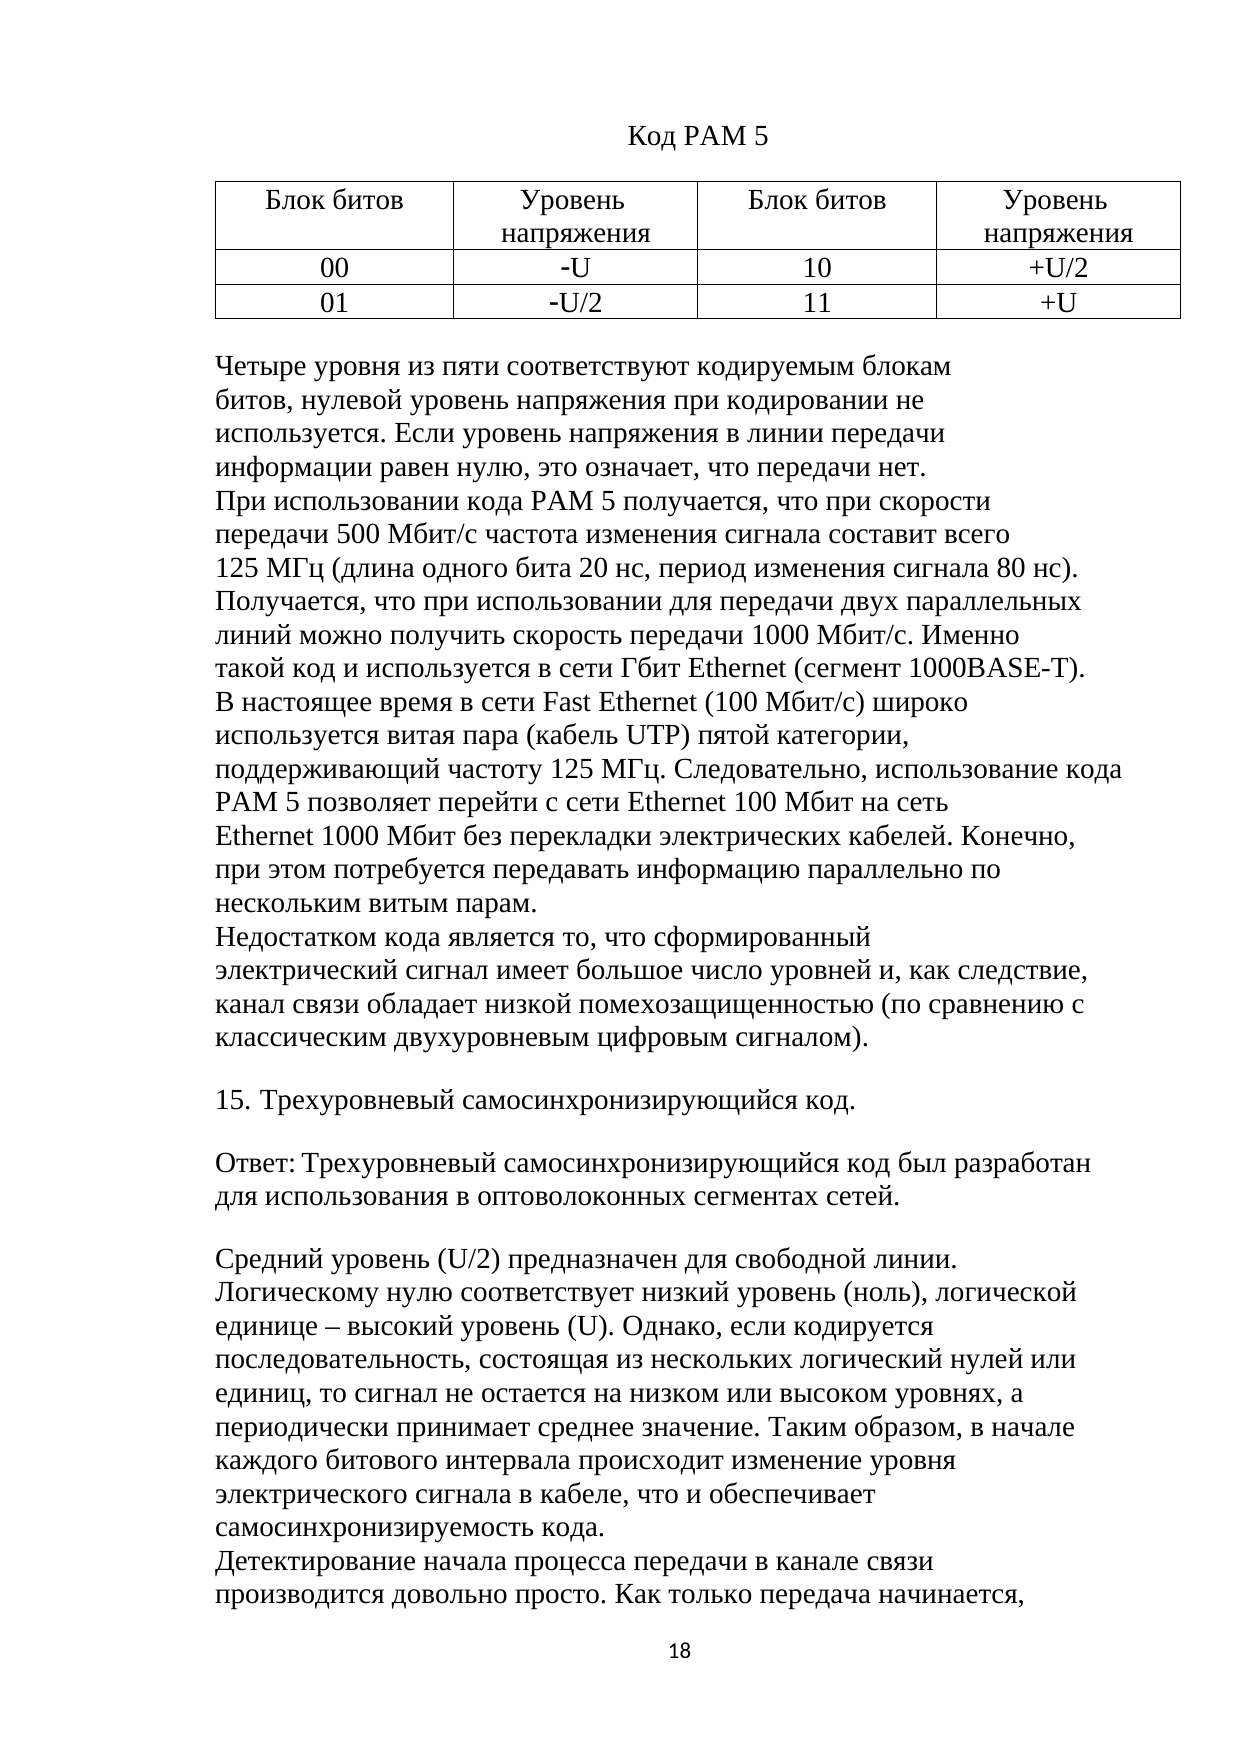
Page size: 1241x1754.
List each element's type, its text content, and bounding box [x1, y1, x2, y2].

table_cell 11 [698, 285, 936, 318]
table_header Блок битов [216, 182, 453, 249]
table_cell 00 [216, 250, 453, 284]
text Код РАМ 5 [215, 118, 1181, 152]
text Четыре уровня из пяти соответствуют кодируемым блокам битов, нулевой уровень напряжения при кодировании не используется. Если уровень напряжения в линии передачи информации равен нулю, это означает, что передачи нет. При использовании кода РАМ 5 получается, что при скорости передачи 500 Мбит/с частота изменения сигнала составит всего 125 МГц (длина одного бита 20 нс, период изменения сигнала 80 нс). Получается, что при использовании для передачи двух параллельных линий можно получить скорость передачи 1000 Мбит/с. Именно такой код и используется в сети Гбит Ethernet (сегмент 1000BASE-T). В настоящее время в сети Fast Ethernet (100 Мбит/с) широко используется витая пара (кабель UTP) пятой категории, поддерживающий частоту 125 МГц. Следовательно, использование кода РАМ 5 позволяет перейти с сети Ethernet 100 Мбит на сеть Ethernet 1000 Мбит без перекладки электрических кабелей. Конечно, при этом потребуется передавать информацию параллельно по нескольким витым парам. Недостатком кода является то, что сформированный электрический сигнал имеет большое число уровней и, как следствие, канал связи обладает низкой помехозащищенностью (по сравнению с классическим двухуровневым цифровым сигналом). [215, 348, 1181, 1053]
table_cell U [454, 250, 697, 284]
table_header Блок битов [698, 182, 936, 249]
table_cell 10 [698, 250, 936, 284]
table_cell U/2 [454, 285, 697, 318]
text Ответ: Трехуровневый самосинхронизирующийся код был разработан для использования в оптоволоконных сегментах сетей. [215, 1145, 1181, 1212]
table_cell +U [937, 285, 1180, 318]
list Трехуровневый самосинхронизирующийся код. [215, 1082, 1181, 1116]
table_header Уровень напряжения [937, 182, 1180, 249]
table_cell 01 [216, 285, 453, 318]
table_cell +U/2 [937, 250, 1180, 284]
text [215, 1241, 1181, 1610]
table_header Уровень напряжения [454, 182, 697, 249]
